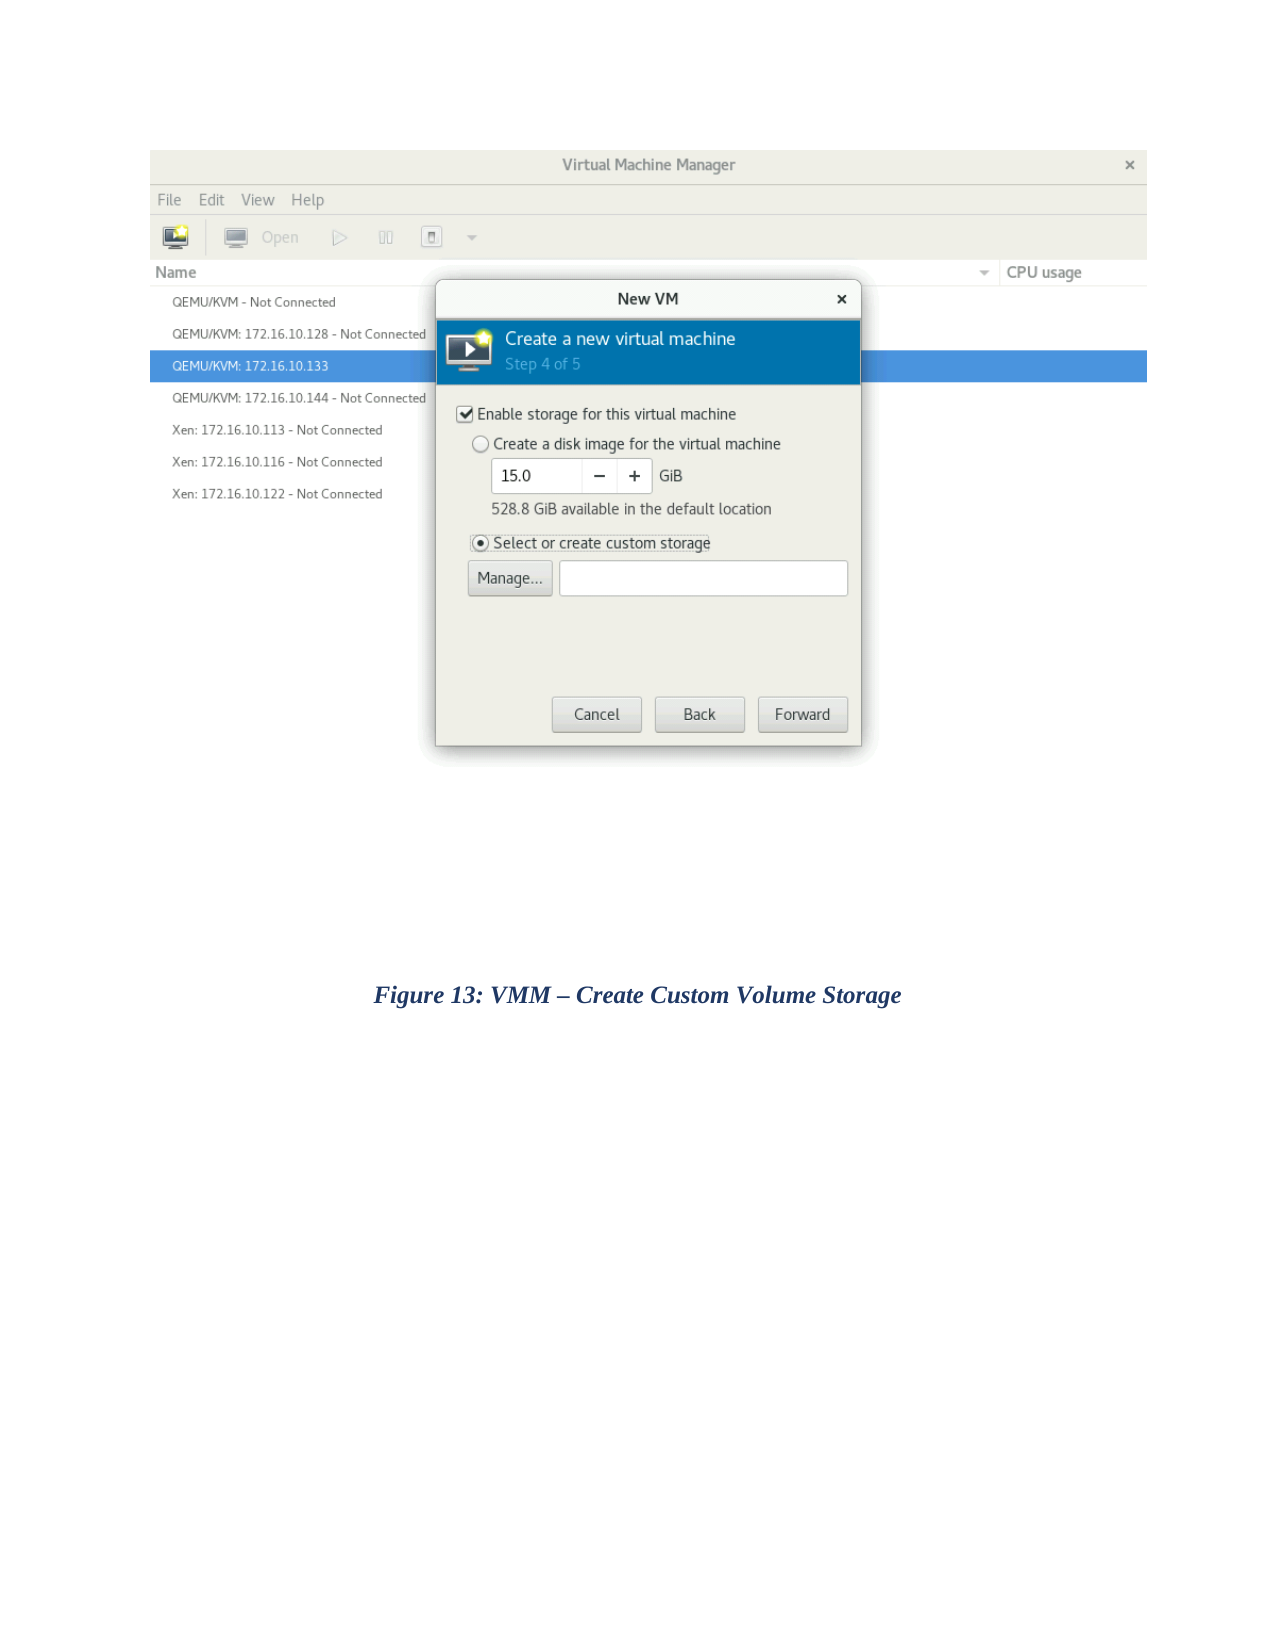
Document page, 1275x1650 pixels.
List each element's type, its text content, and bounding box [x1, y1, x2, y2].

picture [150, 150, 1147, 980]
text Figure 13: VMM – Create Custom Volume Storage [150, 980, 1125, 1008]
